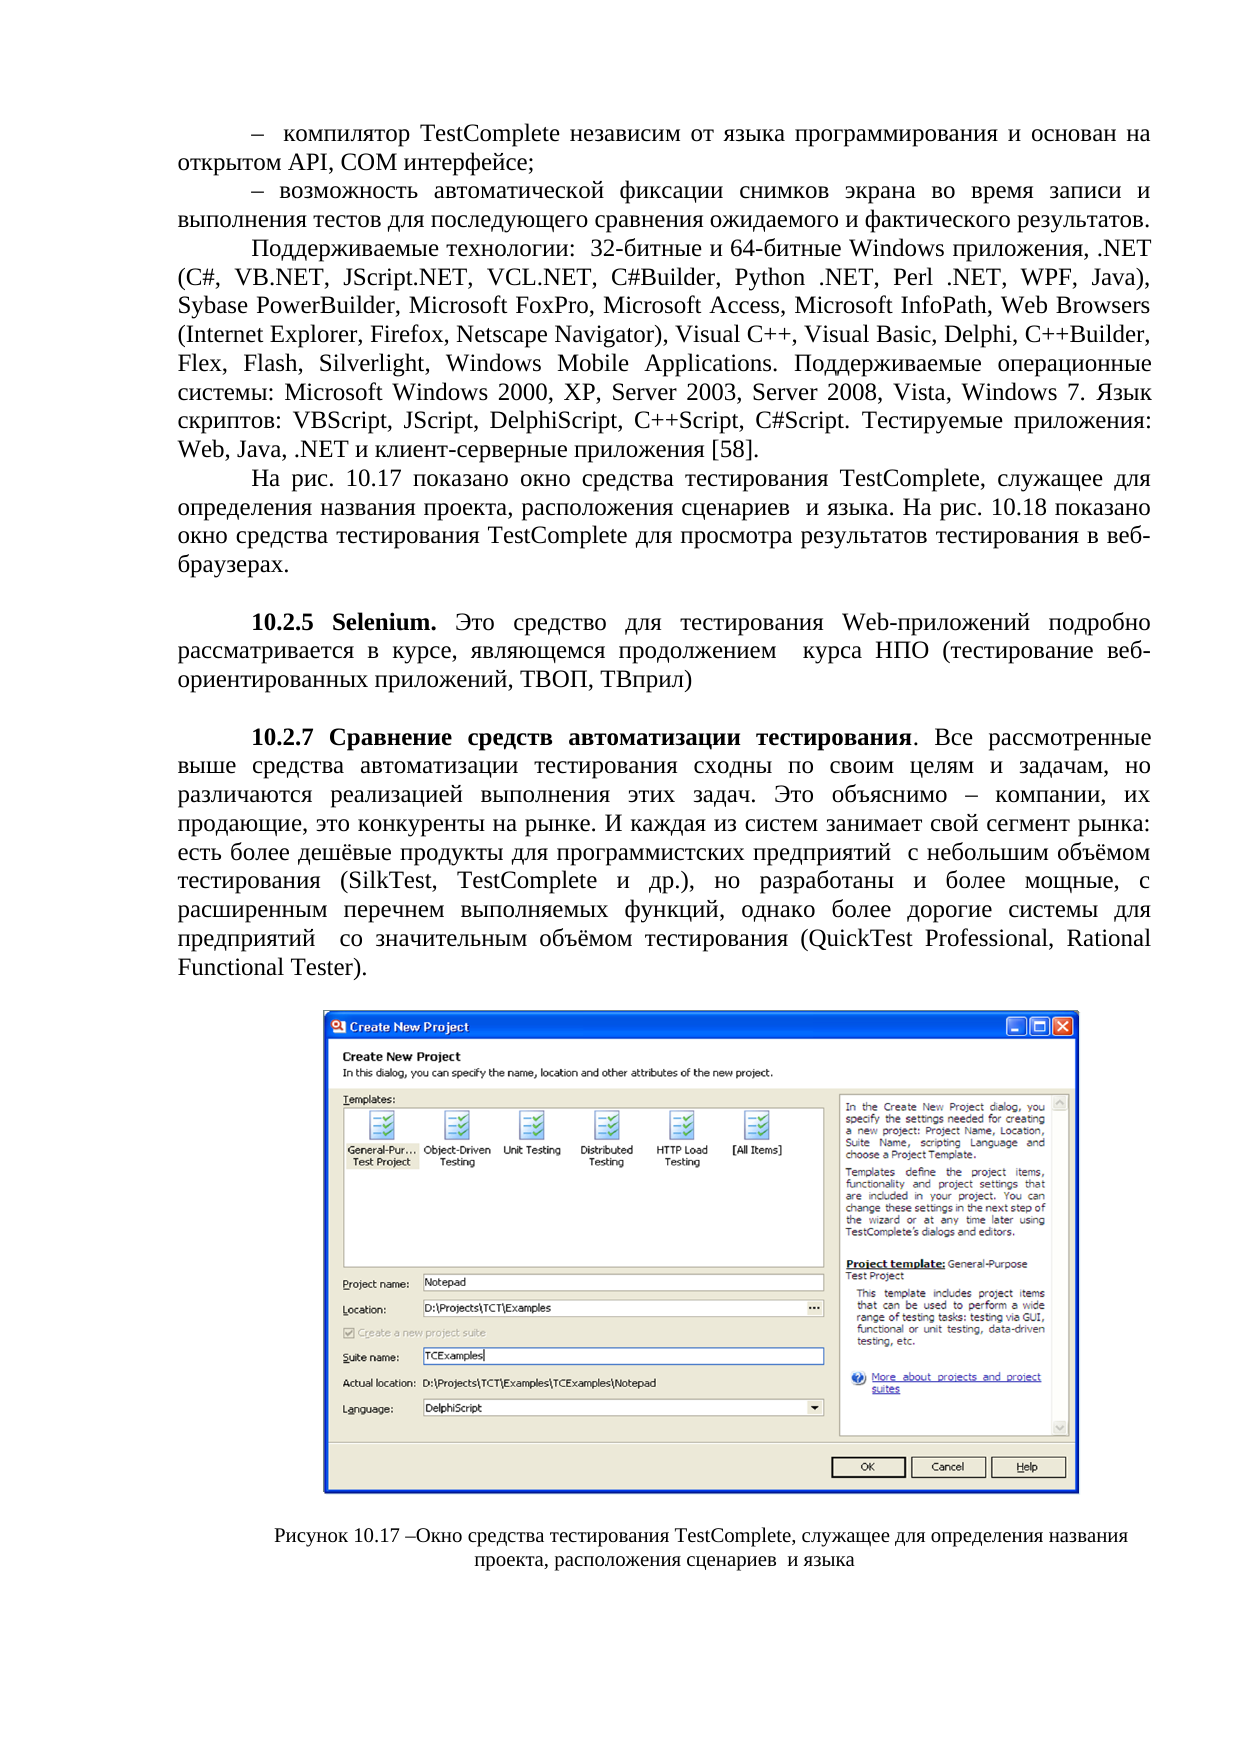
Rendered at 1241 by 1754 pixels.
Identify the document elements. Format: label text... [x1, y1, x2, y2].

text – возможность автоматической фиксации снимков экрана во время записи и выполнения тестов для последующего сравнения ожидаемого и фактического результатов. [177, 176, 1152, 233]
text Поддерживаемые технологии: 32-битные и 64-битные Windows приложения, .NET (C#, VB.NET, JScript.NET, VCL.NET, C#Builder, Python .NET, Perl .NET, WPF, Java), Sybase PowerBuilder, Microsoft FoxPro, Microsoft Access, Microsoft InfoPath, Web Browsers (Internet Explorer, Firefox, Netscape Navigator), Visual C++, Visual Basic, Delphi, C++Builder, Flex, Flash, Silverlight, Windows Mobile Applications. Поддерживаемые операционные системы: Microsoft Windows 2000, XP, Server 2003, Server 2008, Vista, Windows 7. Язык скриптов: VBScript, JScript, DelphiScript, C++Script, C#Script. Тестируемые приложения: Web, Java, .NET и клиент-серверные приложения [58]. [177, 233, 1152, 463]
picture [322, 1009, 1081, 1495]
text 10.2.5 Selenium. Это средство для тестирования Web-приложений подробно рассматривается в курсе, являющемся продолжением курса НПО (тестирование веб-ориентированных приложений, ТВОП, ТВприл) [177, 607, 1152, 693]
text 10.2.7 Сравнение средств автоматизации тестирования. Все рассмотренные выше средства автоматизации тестирования сходны по своим целям и задачам, но различаются реализацией выполнения этих задач. Это объяснимо – компании, их продающие, это конкуренты на рынке. И каждая из систем занимает свой сегмент рынка: есть более дешёвые продукты для программистских предприятий с небольшим объёмом тестирования (SilkTest, TestComplete и др.), но разработаны и более мощные, с расширенным перечнем выполняемых функций, однако более дорогие системы для предприятий со значительным объёмом тестирования (QuickTest Professional, Rational Functional Tester). [177, 722, 1152, 981]
text На рис. 10.17 показано окно средства тестирования TestComplete, служащее для определения названия проекта, расположения сценариев и языка. На рис. 10.18 показано окно средства тестирования TestComplete для просмотра результатов тестирования в веб-браузерах. [177, 463, 1152, 578]
text – компилятор TestComplete независим от языка программирования и основан на открытом API, COM интерфейсе; [177, 118, 1152, 176]
text Рисунок 10.17 –Окно средства тестирования TestComplete, служащее для определения названия проекта, расположения сценариев и языка [177, 1523, 1152, 1571]
